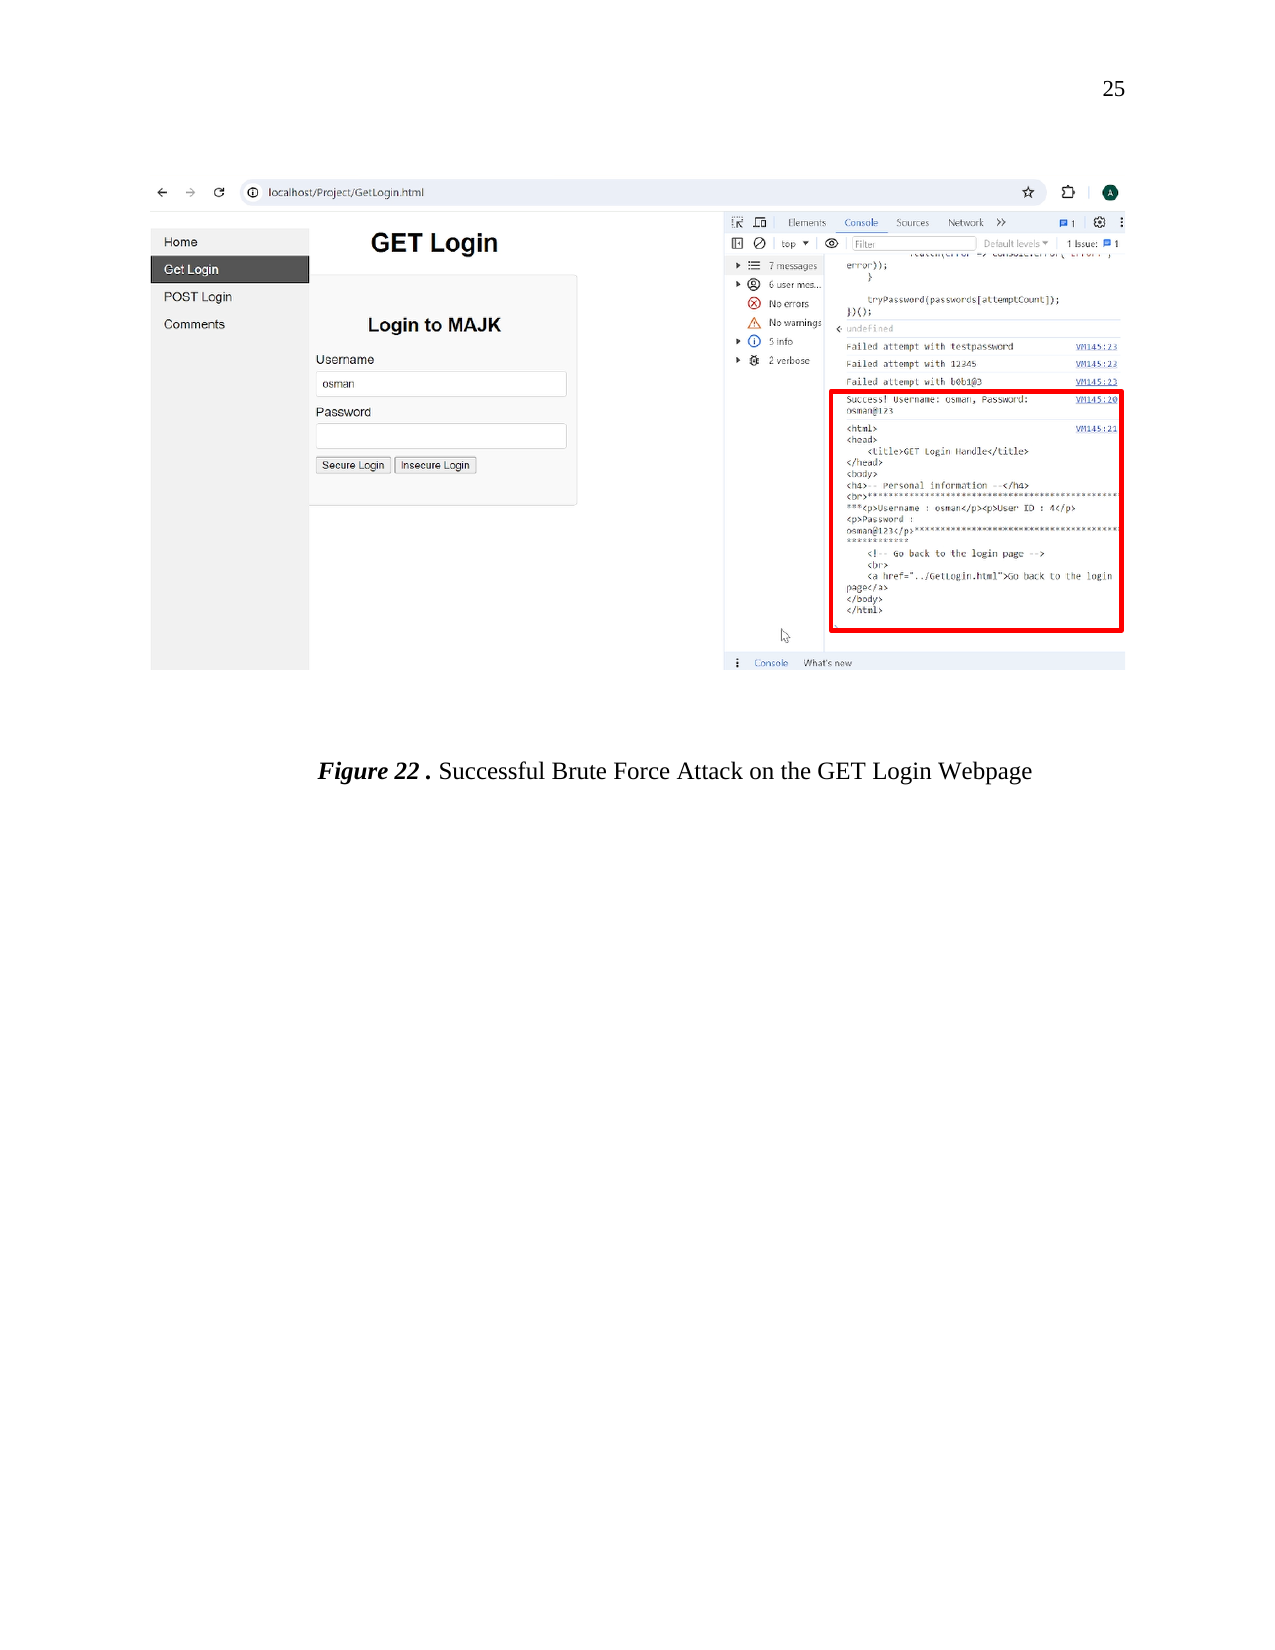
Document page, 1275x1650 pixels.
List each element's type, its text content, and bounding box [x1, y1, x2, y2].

picture [150, 174, 1125, 670]
text Figure 22 . Successful Brute Force Attack on the GET Login Webpage [225, 756, 1125, 785]
